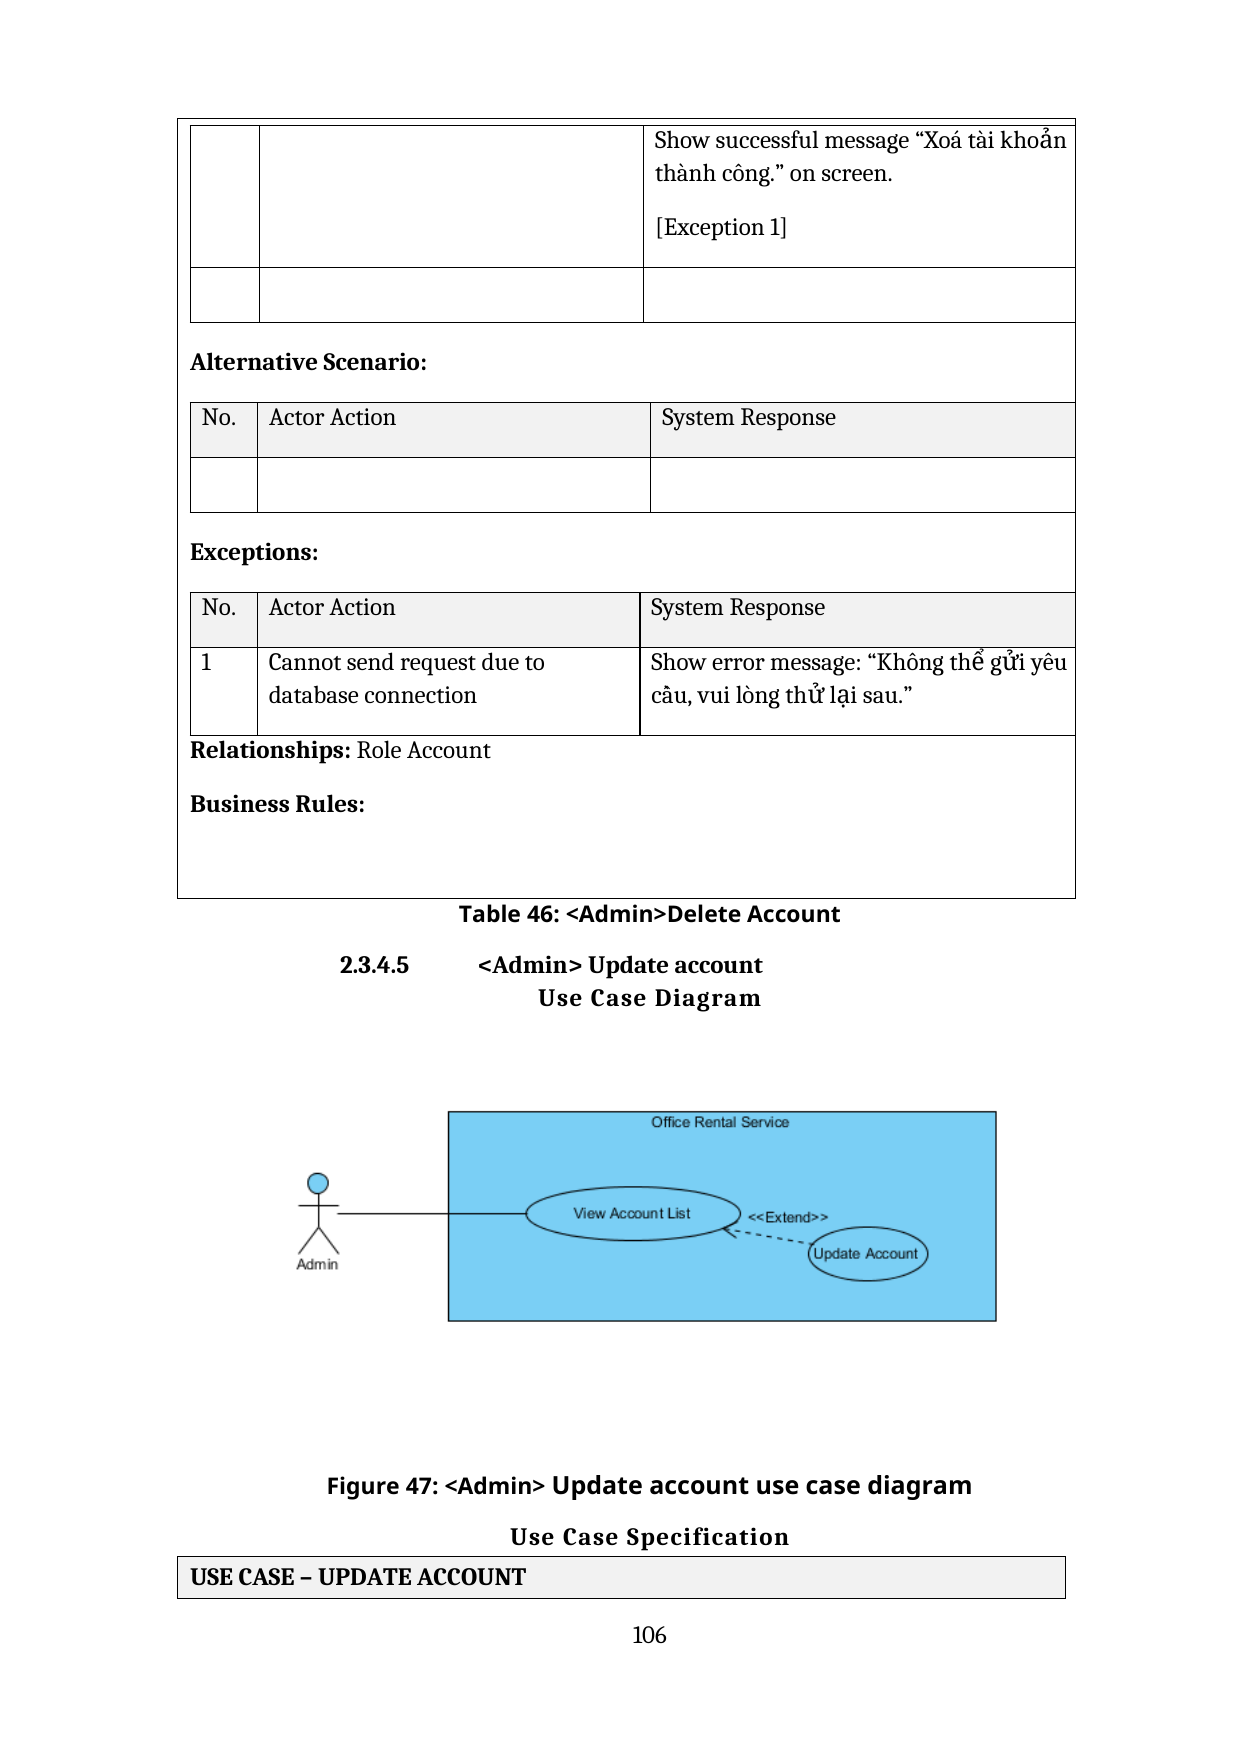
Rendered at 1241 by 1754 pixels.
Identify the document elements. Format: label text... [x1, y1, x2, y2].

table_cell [178, 119, 1075, 897]
subtitle Use Case Diagram [177, 983, 1122, 1012]
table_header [178, 1557, 1065, 1598]
subtitle Use Case Specification [177, 1523, 1122, 1552]
picture [179, 1016, 1120, 1448]
subtitle <Admin> Update account [340, 951, 1122, 979]
